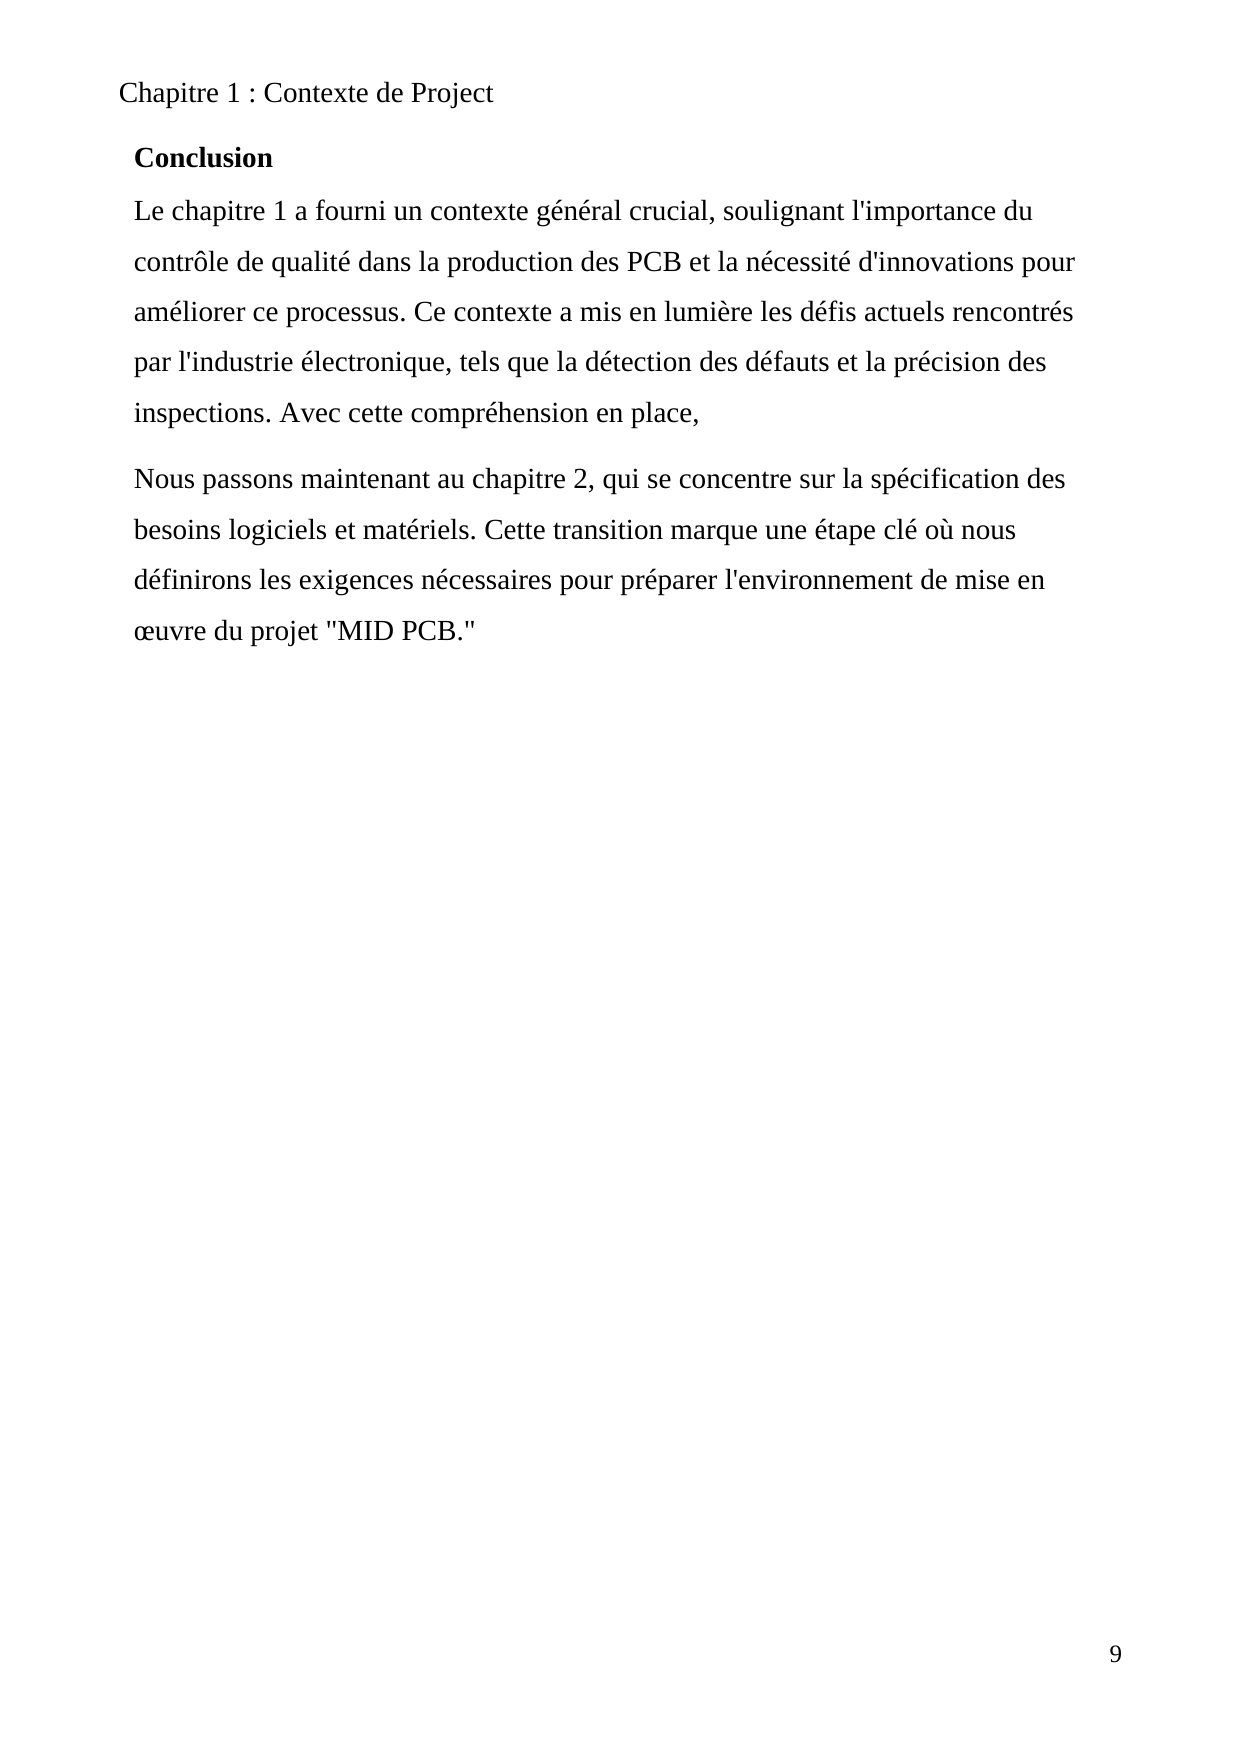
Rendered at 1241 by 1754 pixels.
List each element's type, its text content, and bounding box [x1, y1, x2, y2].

text Le chapitre 1 a fourni un contexte général crucial, soulignant l'importance du contrôle de qualité dans la production des PCB et la nécessité d'innovations pour améliorer ce processus. Ce contexte a mis en lumière les défis actuels rencontrés par l'industrie électronique, tels que la détection des défauts et la précision des inspections. Avec cette compréhension en place, [133, 193, 1107, 428]
text Nous passons maintenant au chapitre 2, qui se concentre sur la spécification des besoins logiciels et matériels. Cette transition marque une étape clé où nous définirons les exigences nécessaires pour préparer l'environnement de mise en œuvre du projet "MID PCB." [133, 462, 1107, 646]
text Conclusion [133, 141, 1107, 174]
